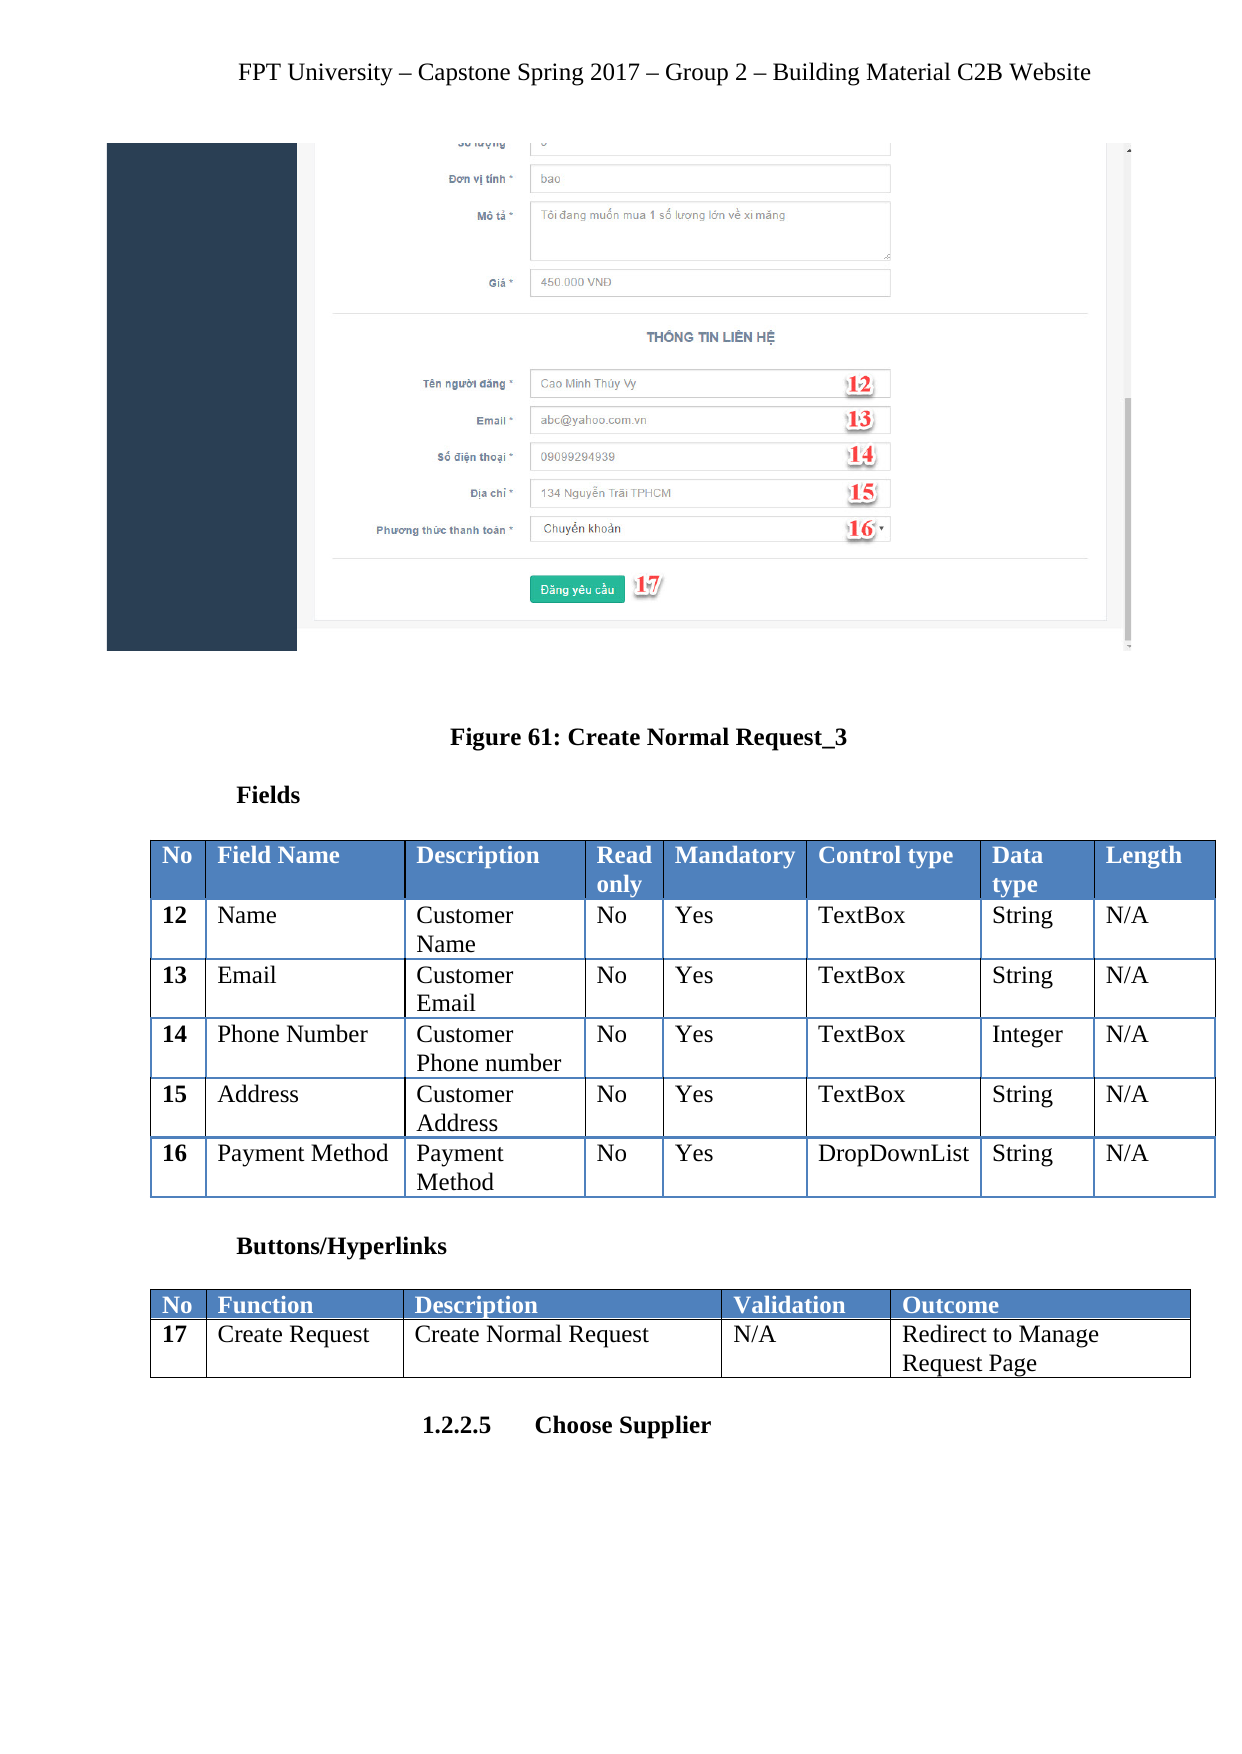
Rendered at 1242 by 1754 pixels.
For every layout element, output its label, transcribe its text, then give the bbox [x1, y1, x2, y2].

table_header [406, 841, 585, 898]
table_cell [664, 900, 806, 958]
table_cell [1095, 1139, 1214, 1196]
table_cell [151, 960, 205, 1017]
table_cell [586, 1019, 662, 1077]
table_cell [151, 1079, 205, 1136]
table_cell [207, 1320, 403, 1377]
text Fields [161, 781, 1179, 809]
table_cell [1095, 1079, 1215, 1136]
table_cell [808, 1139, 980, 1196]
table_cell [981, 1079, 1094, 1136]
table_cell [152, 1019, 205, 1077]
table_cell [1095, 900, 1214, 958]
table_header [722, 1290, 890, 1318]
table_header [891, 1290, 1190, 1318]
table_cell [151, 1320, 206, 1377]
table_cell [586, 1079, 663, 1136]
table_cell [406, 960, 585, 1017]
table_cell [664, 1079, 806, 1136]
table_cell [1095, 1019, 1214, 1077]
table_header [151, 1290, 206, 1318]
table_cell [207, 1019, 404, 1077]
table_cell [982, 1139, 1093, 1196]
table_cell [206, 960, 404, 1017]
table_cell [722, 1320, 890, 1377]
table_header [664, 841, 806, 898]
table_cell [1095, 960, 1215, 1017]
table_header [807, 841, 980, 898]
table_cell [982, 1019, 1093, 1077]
text Buttons/Hyperlinks [236, 1231, 1179, 1258]
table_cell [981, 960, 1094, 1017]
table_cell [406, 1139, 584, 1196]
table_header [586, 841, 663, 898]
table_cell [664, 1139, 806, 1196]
list Choose Supplier [422, 1410, 1179, 1438]
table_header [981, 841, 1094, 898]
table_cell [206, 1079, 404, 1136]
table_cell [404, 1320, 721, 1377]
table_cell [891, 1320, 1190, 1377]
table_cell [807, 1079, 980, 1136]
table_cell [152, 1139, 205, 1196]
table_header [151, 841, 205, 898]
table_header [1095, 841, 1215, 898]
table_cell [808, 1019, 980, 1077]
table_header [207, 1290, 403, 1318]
text Figure 61: Create Normal Request_3 [396, 722, 1179, 750]
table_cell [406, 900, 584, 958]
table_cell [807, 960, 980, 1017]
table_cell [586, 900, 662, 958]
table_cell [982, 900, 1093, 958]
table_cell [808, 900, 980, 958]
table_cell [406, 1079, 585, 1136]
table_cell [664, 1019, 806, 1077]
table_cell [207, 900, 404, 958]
picture [106, 143, 1130, 650]
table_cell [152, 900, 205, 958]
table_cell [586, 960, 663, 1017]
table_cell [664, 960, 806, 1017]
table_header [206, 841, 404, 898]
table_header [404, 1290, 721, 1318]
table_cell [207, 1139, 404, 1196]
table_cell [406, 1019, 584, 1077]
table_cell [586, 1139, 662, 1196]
